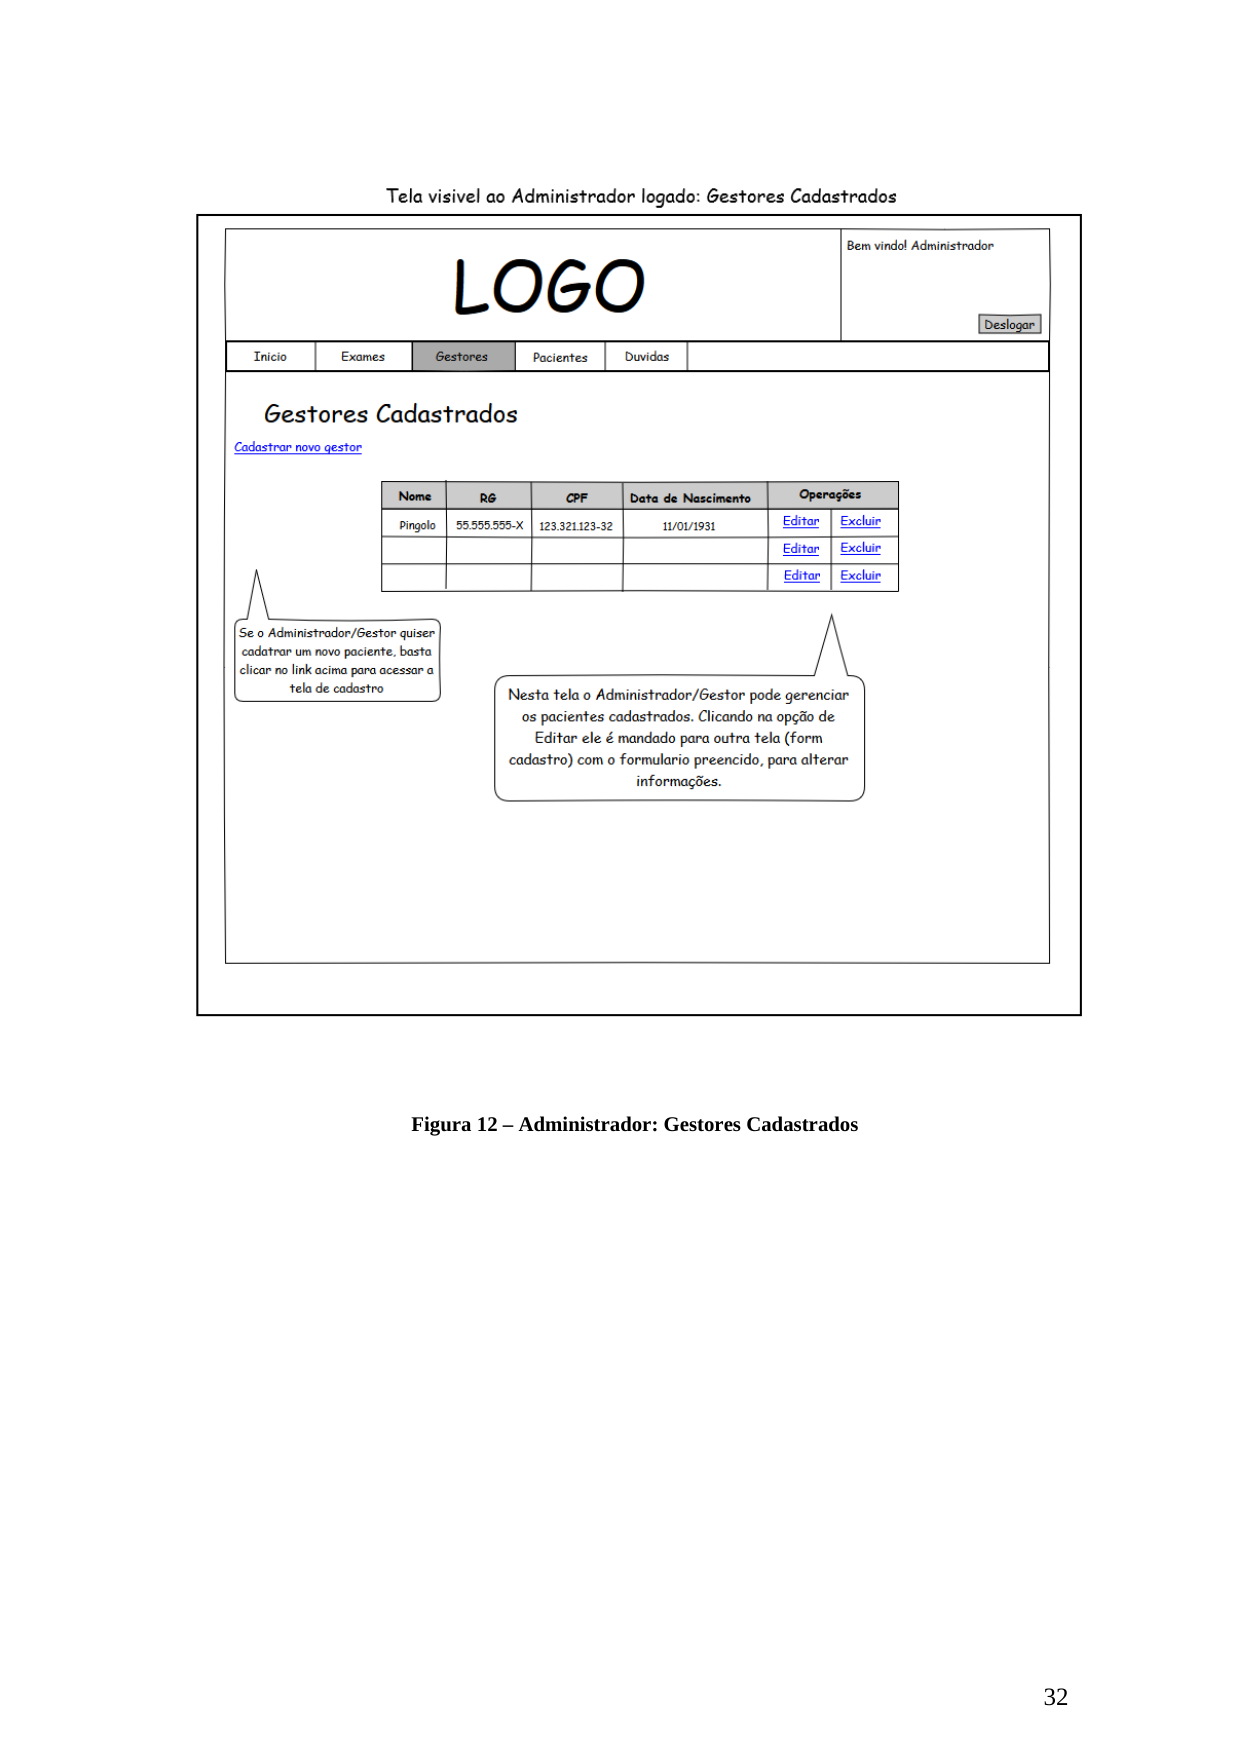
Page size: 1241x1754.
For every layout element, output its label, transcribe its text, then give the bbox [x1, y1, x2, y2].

text Figura – Administrador: Gestores Cadastrados [148, 1112, 1122, 1136]
picture [147, 177, 1122, 1085]
